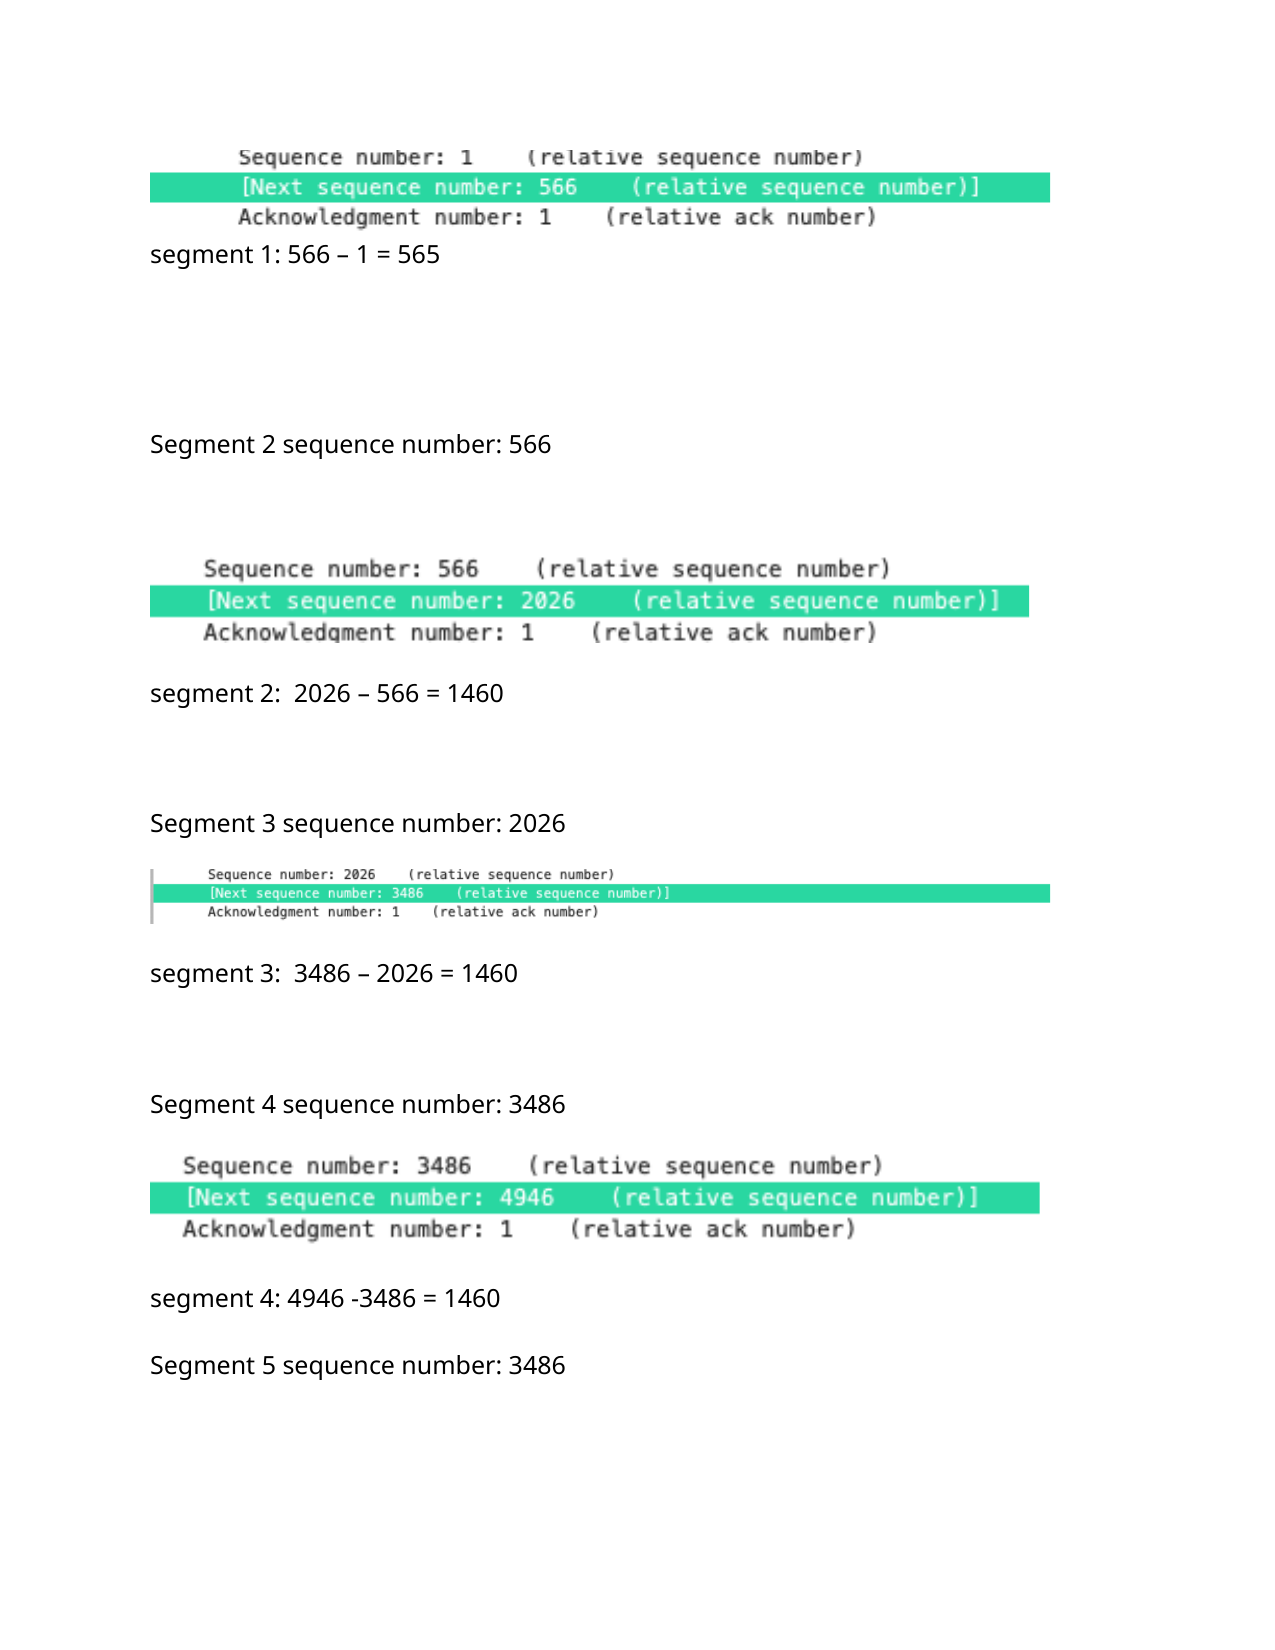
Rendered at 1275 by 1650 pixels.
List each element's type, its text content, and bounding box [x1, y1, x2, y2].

picture [150, 150, 1050, 237]
text Segment 2 sequence number: 566 [150, 427, 1125, 461]
picture [150, 1150, 1040, 1248]
text segment 4: 4946 -3486 = 1460 [150, 1277, 1125, 1314]
text Segment 5 sequence number: 3486 [150, 1348, 1125, 1382]
picture [150, 553, 1030, 643]
text segment 3: 3486 – 2026 = 1460 [150, 953, 1125, 990]
text Segment 4 sequence number: 3486 [150, 1087, 1125, 1121]
text segment 2: 2026 – 566 = 1460 [150, 672, 1125, 709]
text Segment 3 sequence number: 2026 [150, 806, 1125, 840]
picture [150, 869, 1050, 924]
